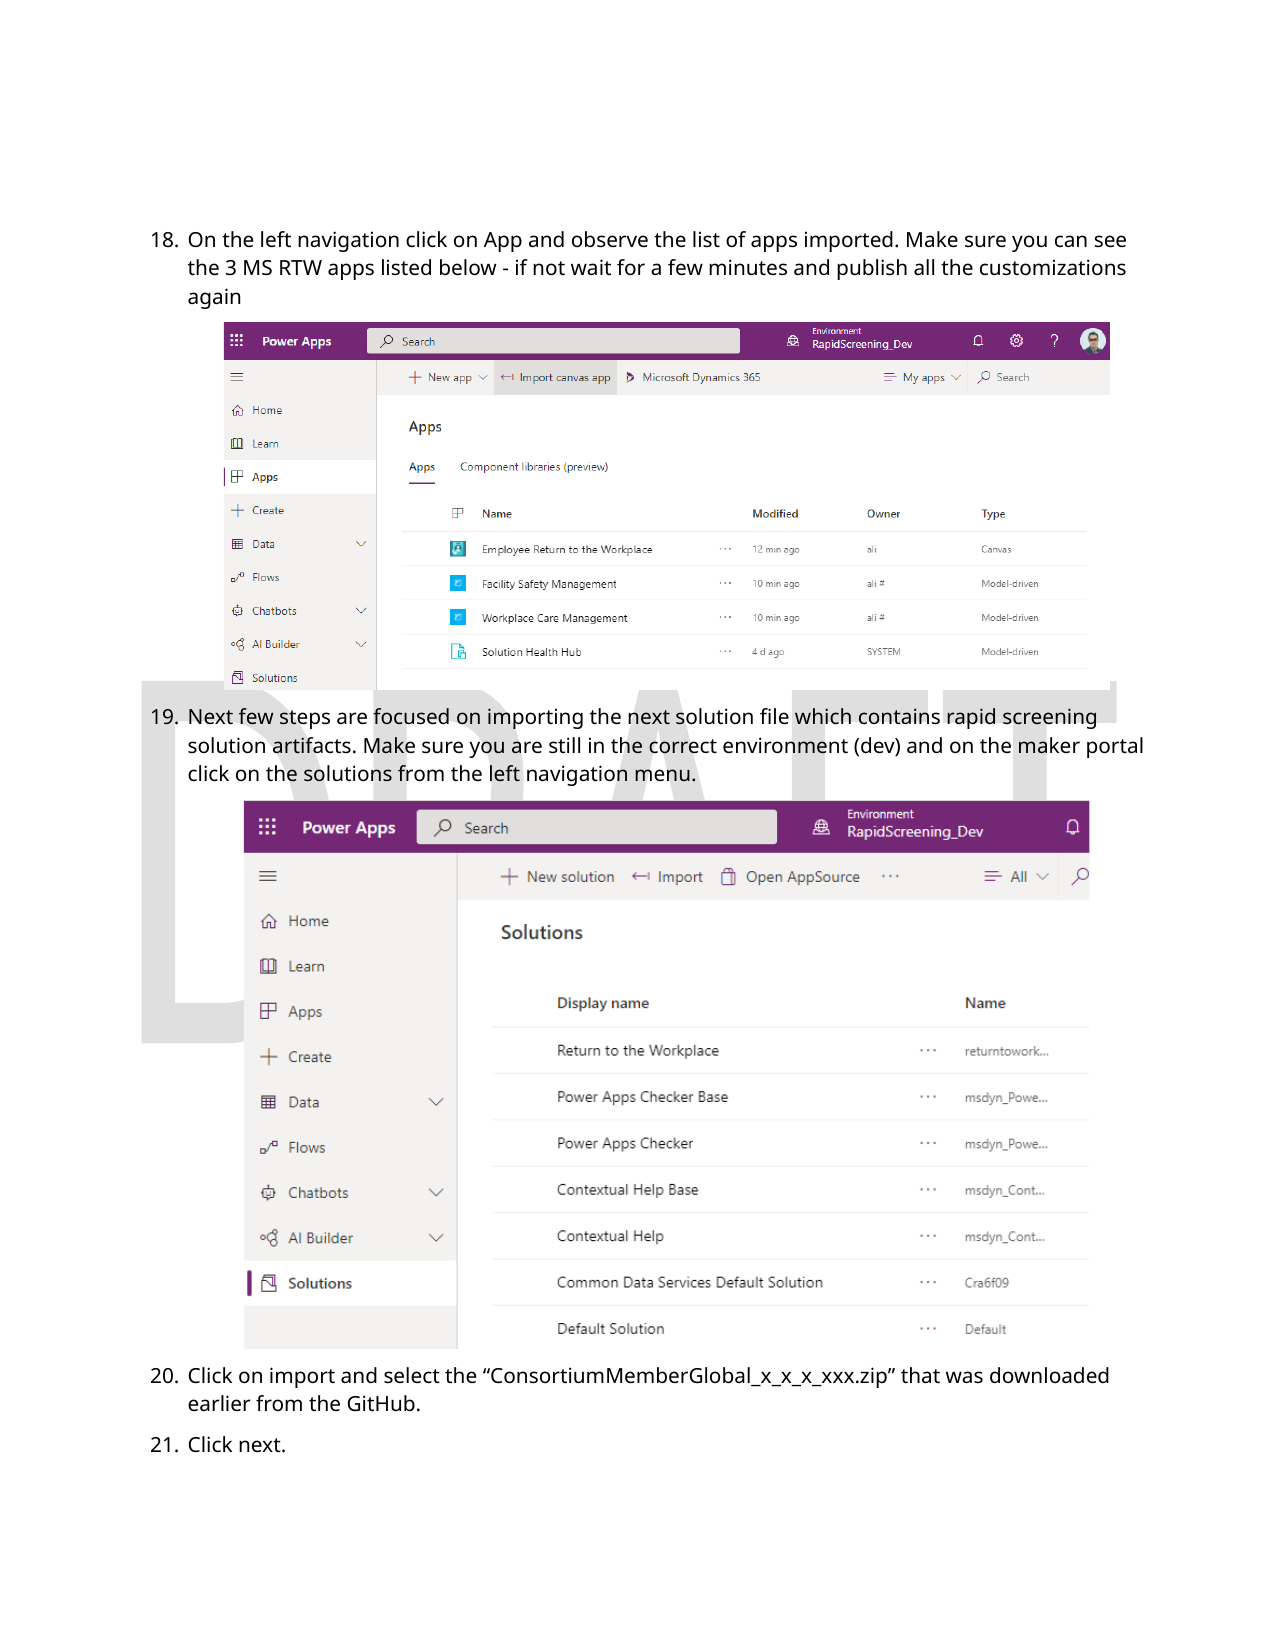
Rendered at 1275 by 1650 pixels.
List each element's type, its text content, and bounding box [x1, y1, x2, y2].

list Next few steps are focused on importing the next solution file which contains rapid screening solution artifacts. Make sure you are still in the correct environment (dev) and on the maker portal click on the solutions from the left navigation menu. [150, 702, 1146, 788]
list Click on import and select the “ConsortiumMemberGlobal_x_x_x_xxx.zip” that was downloaded earlier from the GitHub. [150, 1361, 1146, 1418]
list On the left navigation click on App and observe the list of apps imported. Make sure you can see the 3 MS RTW apps listed below - if not wait for a few minutes and publish all the customizations again [150, 225, 1146, 310]
list Click next. [150, 1430, 1146, 1459]
picture [243, 800, 1090, 1349]
picture [223, 322, 1110, 690]
